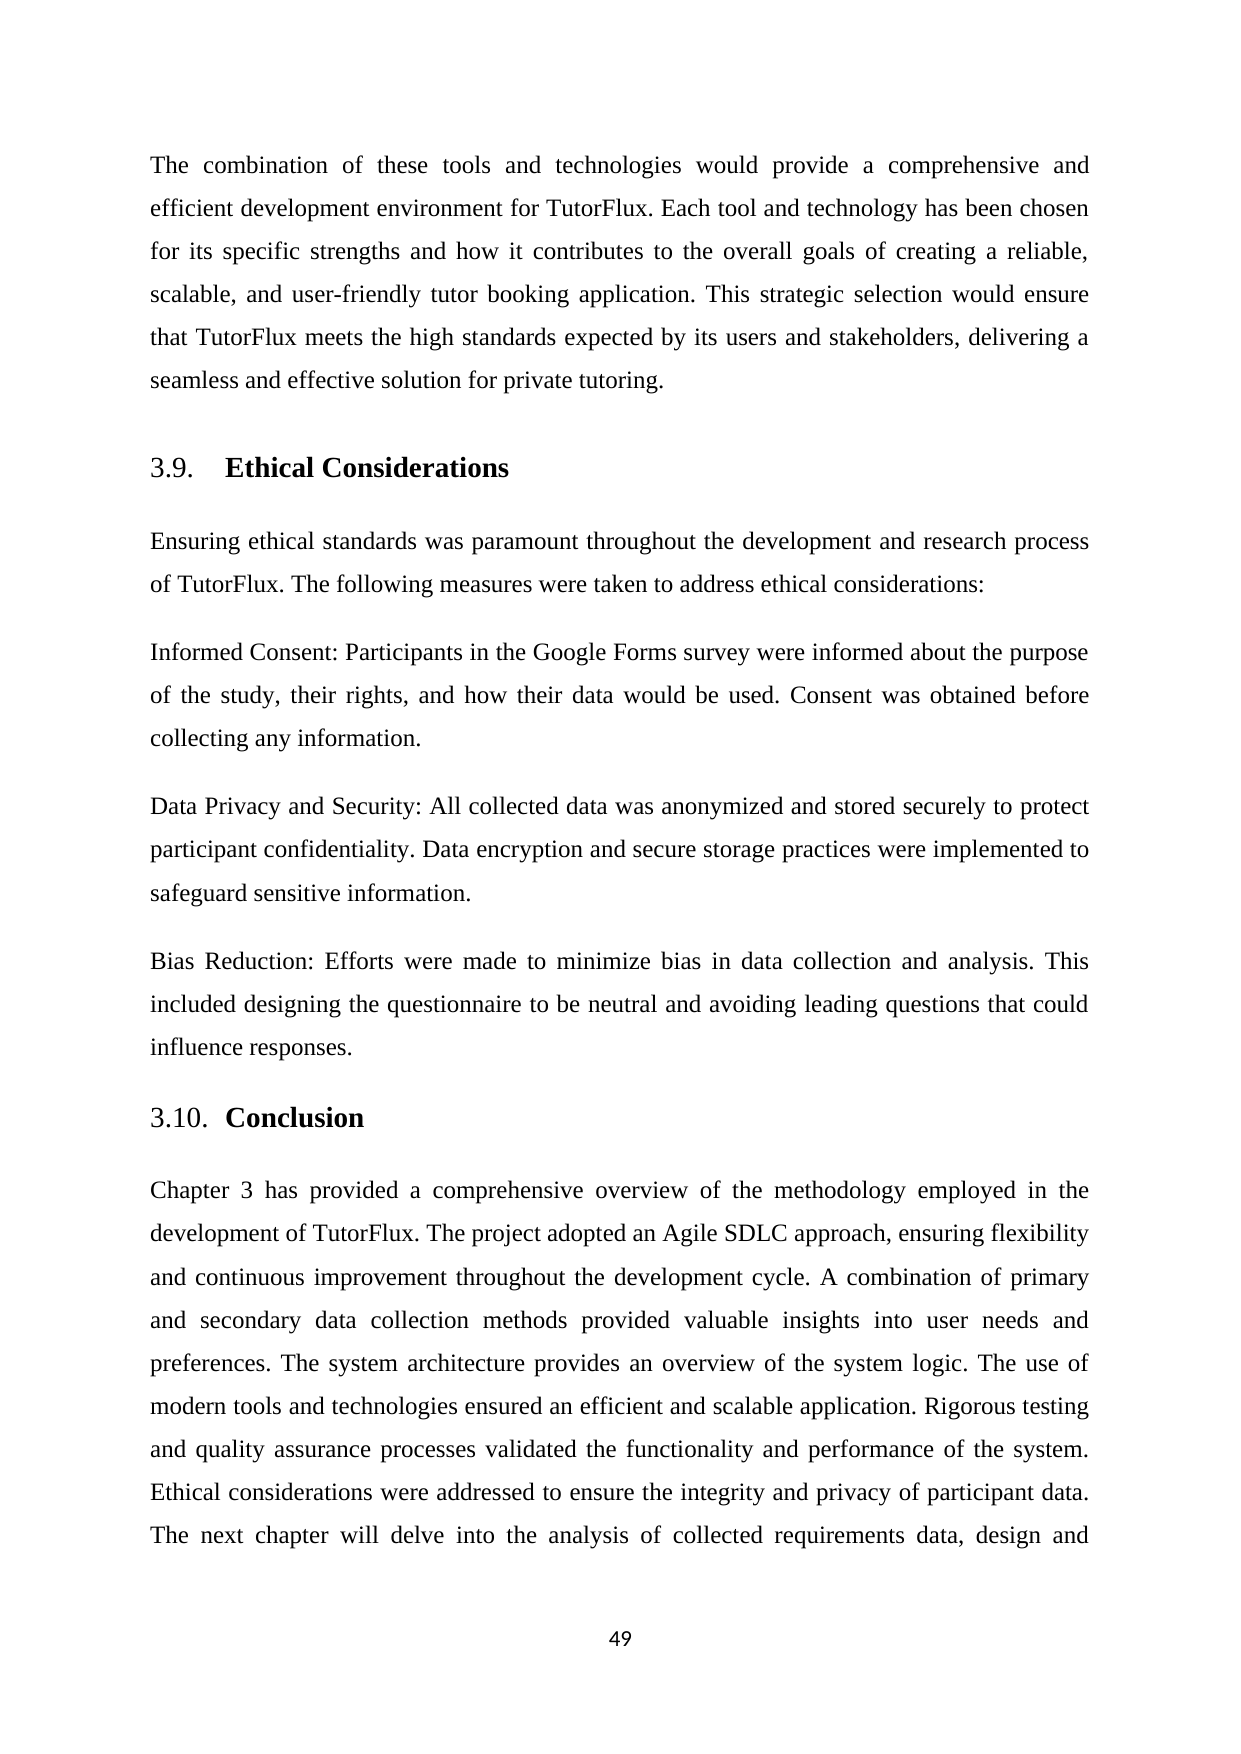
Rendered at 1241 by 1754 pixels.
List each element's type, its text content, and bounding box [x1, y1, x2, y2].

text The combination of these tools and technologies would provide a comprehensive and efficient development environment for TutorFlux. Each tool and technology has been chosen for its specific strengths and how it contributes to the overall goals of creating a reliable, scalable, and user-friendly tutor booking application. This strategic selection would ensure that TutorFlux meets the high standards expected by its users and stakeholders, delivering a seamless and effective solution for private tutoring. [150, 150, 1090, 394]
text Informed Consent: Participants in the Google Forms survey were informed about the purpose of the study, their rights, and how their data would be used. Consent was obtained before collecting any information. [150, 637, 1090, 752]
text Bias Reduction: Efforts were made to minimize bias in data collection and analysis. This included designing the questionnaire to be neutral and avoiding leading questions that could influence responses. [150, 946, 1090, 1061]
list Ethical Considerations [150, 450, 1090, 484]
text Data Privacy and Security: All collected data was anonymized and stored securely to protect participant confidentiality. Data encryption and secure storage practices were implemented to safeguard sensitive information. [150, 791, 1090, 906]
list Conclusion [150, 1100, 1090, 1134]
text Ensuring ethical standards was paramount throughout the development and research process of TutorFlux. The following measures were taken to address ethical considerations: [150, 526, 1090, 598]
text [150, 1175, 1090, 1549]
